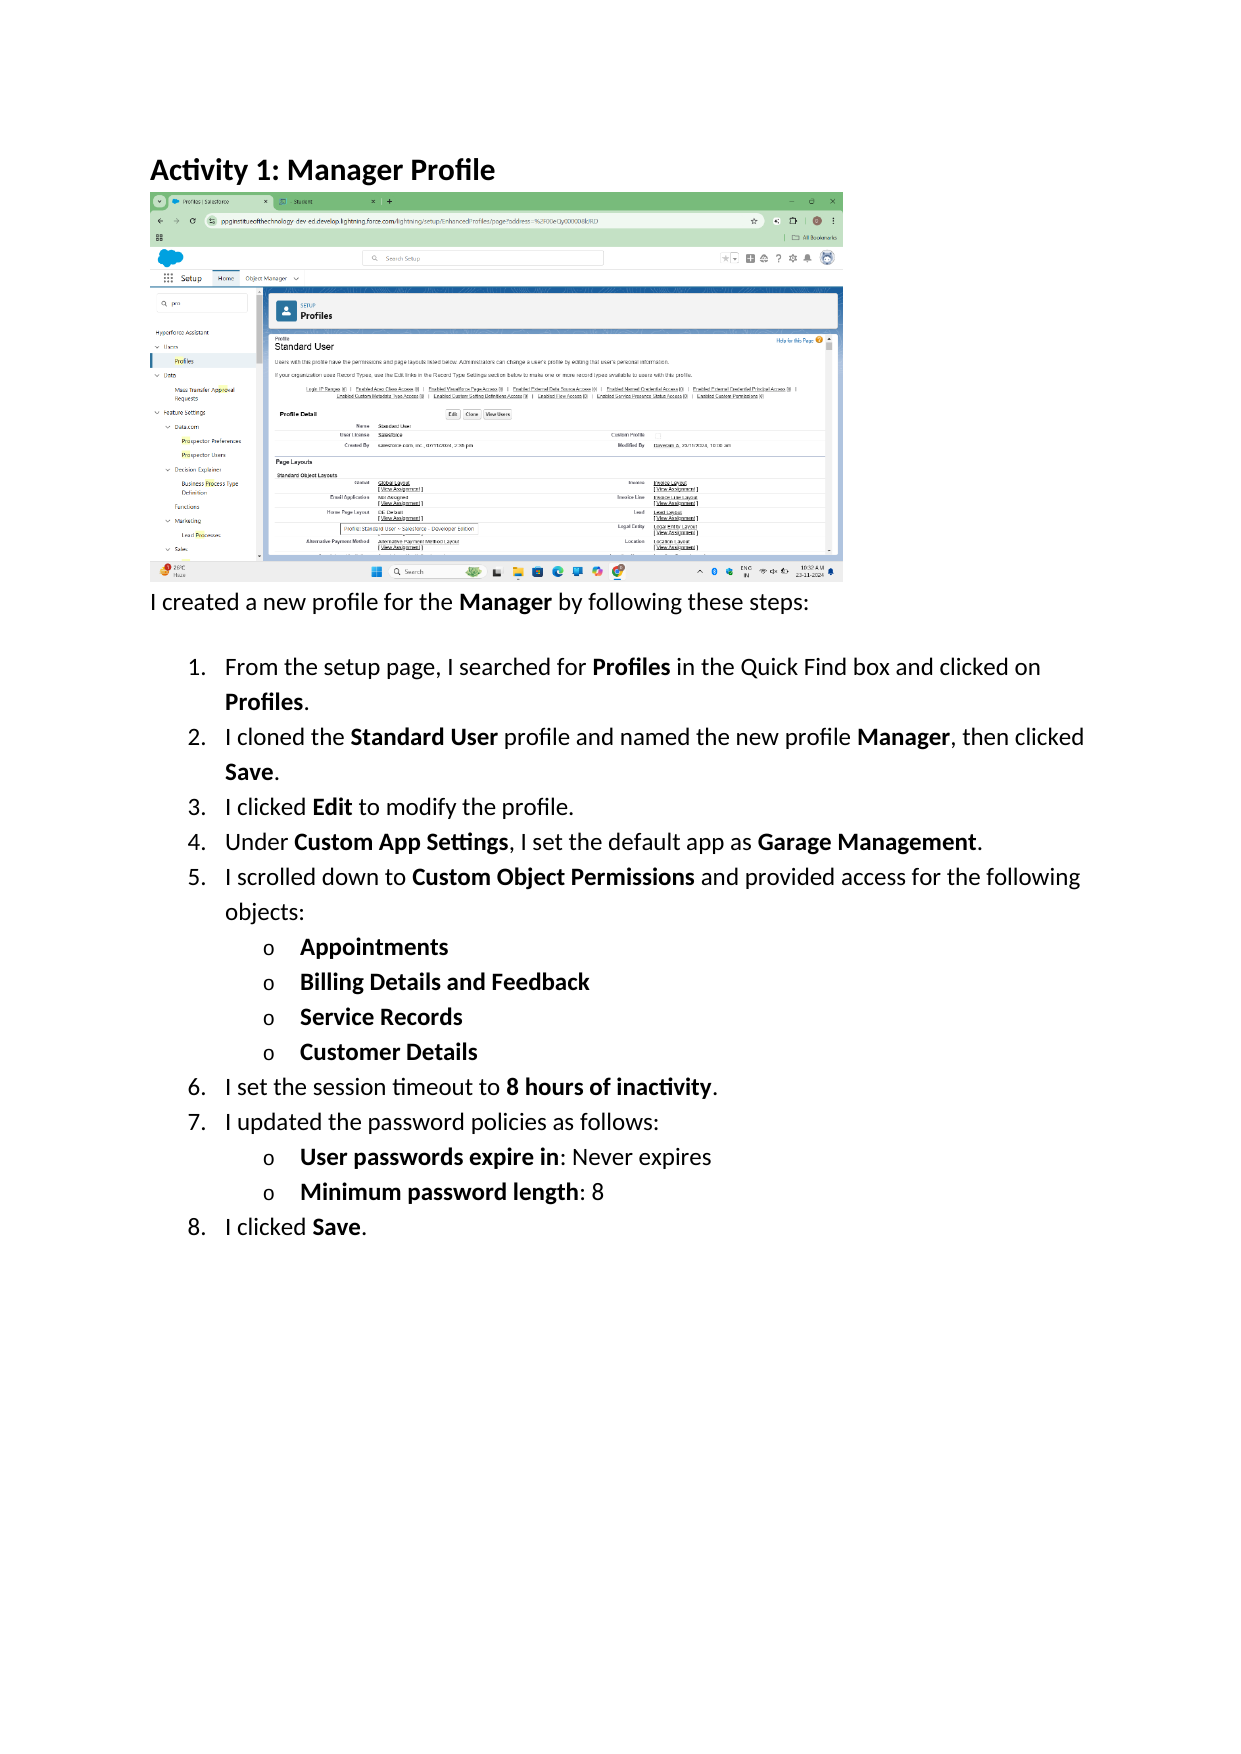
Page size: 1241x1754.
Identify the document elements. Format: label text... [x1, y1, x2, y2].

list I clicked Save. [187, 1211, 1090, 1241]
list Under Custom App Settings, I set the default app as Garage Management. [187, 826, 1090, 856]
list Customer Details [262, 1036, 1090, 1066]
list User passwords expire in: Never expires [262, 1141, 1090, 1171]
list Minimum password length: 8 [262, 1176, 1090, 1206]
list Billing Details and Feedback [262, 966, 1090, 996]
list I scrolled down to Custom Object Permissions and provided access for the following objects: [187, 861, 1090, 926]
picture [150, 192, 843, 582]
list Service Records [262, 1001, 1090, 1031]
list I clicked Edit to modify the profile. [187, 791, 1090, 821]
list I set the session timeout to 8 hours of inactivity. [187, 1071, 1090, 1101]
list Appointments [262, 931, 1090, 961]
list From the setup page, I searched for Profiles in the Quick Find box and clicked on Profiles. [187, 651, 1090, 716]
list I cloned the Standard User profile and named the new profile Manager, then clicked Save. [187, 721, 1090, 786]
list I updated the password policies as follows: [187, 1106, 1090, 1136]
